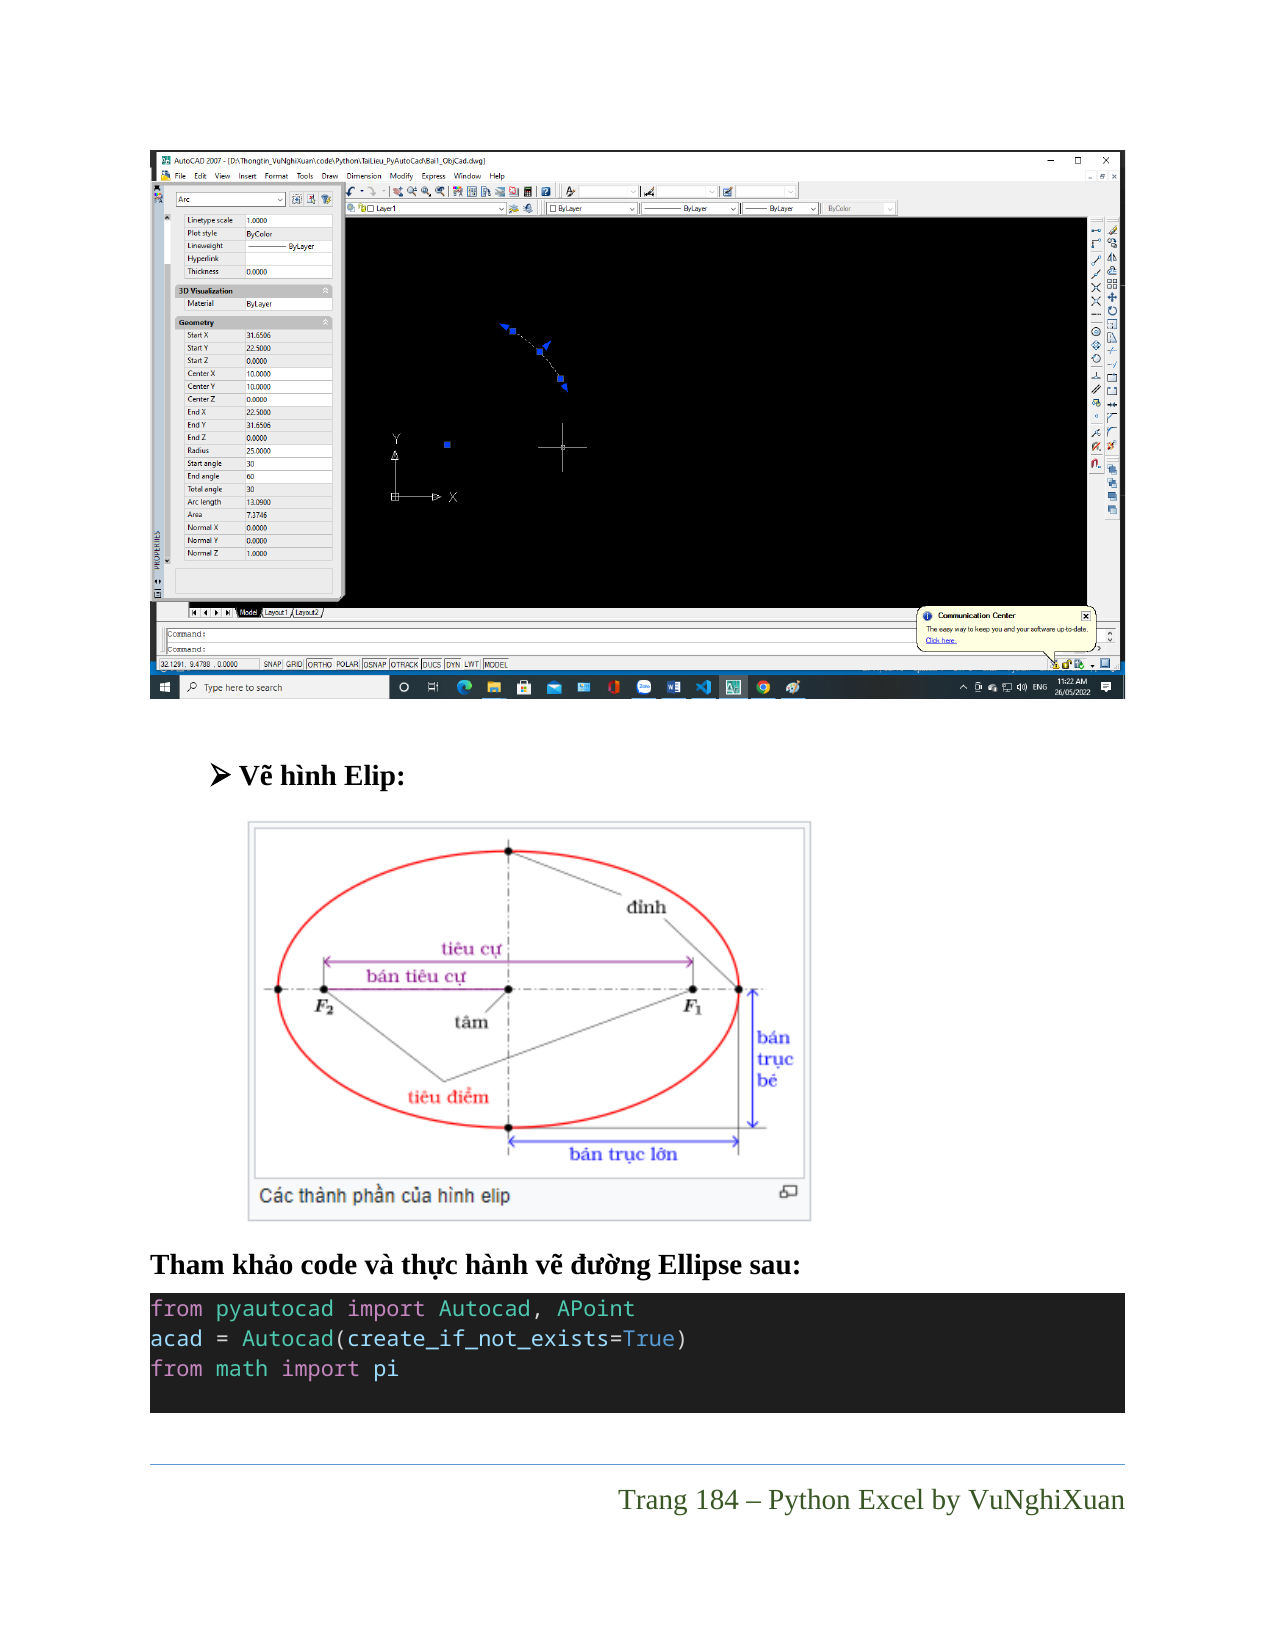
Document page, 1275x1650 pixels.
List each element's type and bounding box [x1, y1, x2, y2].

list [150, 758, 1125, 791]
picture [150, 150, 1125, 699]
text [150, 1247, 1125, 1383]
picture [209, 798, 849, 1234]
